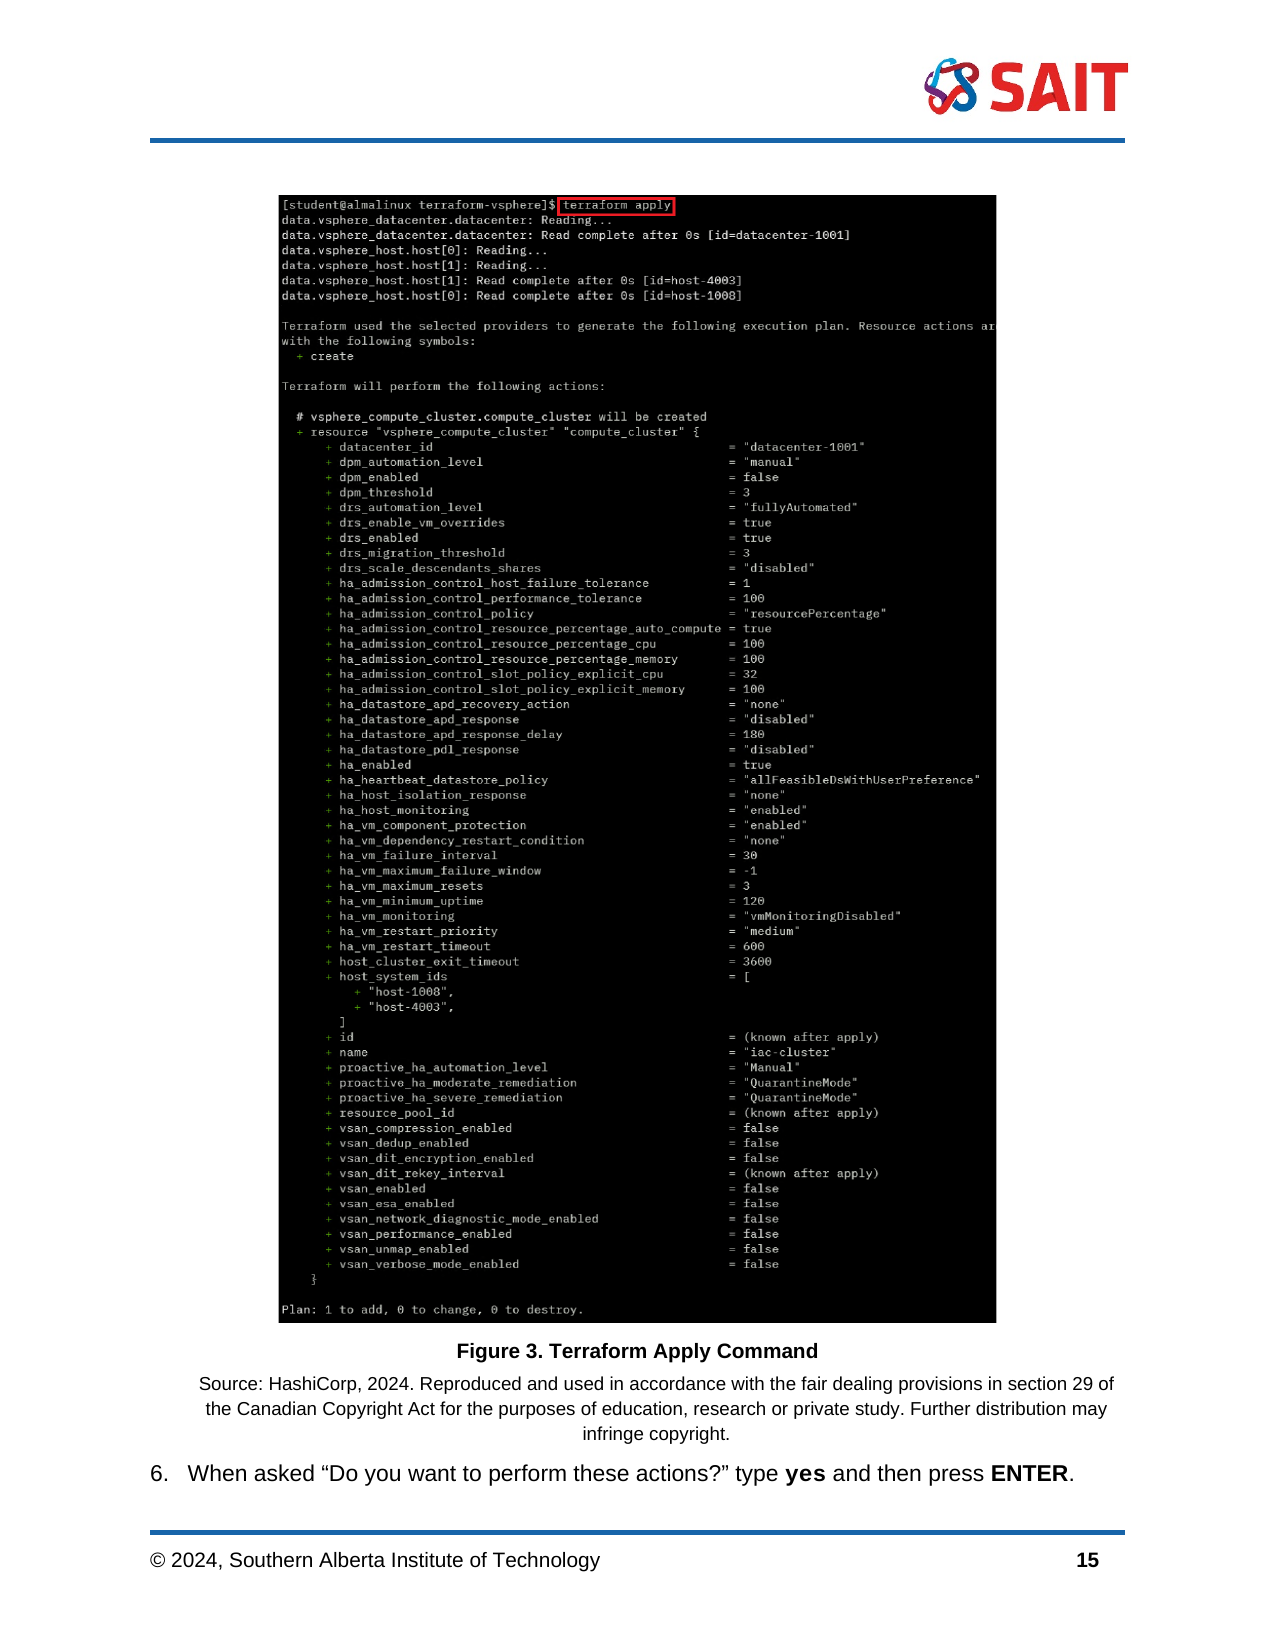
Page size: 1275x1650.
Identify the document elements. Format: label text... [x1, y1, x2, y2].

list Source: HashiCorp, 2024. Reproduced and used in accordance with the fair dealing provisions in section 29 of the Canadian Copyright Act for the purposes of education, research or private study. Further distribution may infringe copyright. [187, 1373, 1125, 1444]
list When asked “Do you want to perform these actions?” type yes and then press ENTER. [150, 1459, 1125, 1488]
text Figure 3. Terraform Apply Command [150, 1339, 1125, 1363]
picture [900, 34, 1152, 138]
picture [278, 195, 997, 1323]
